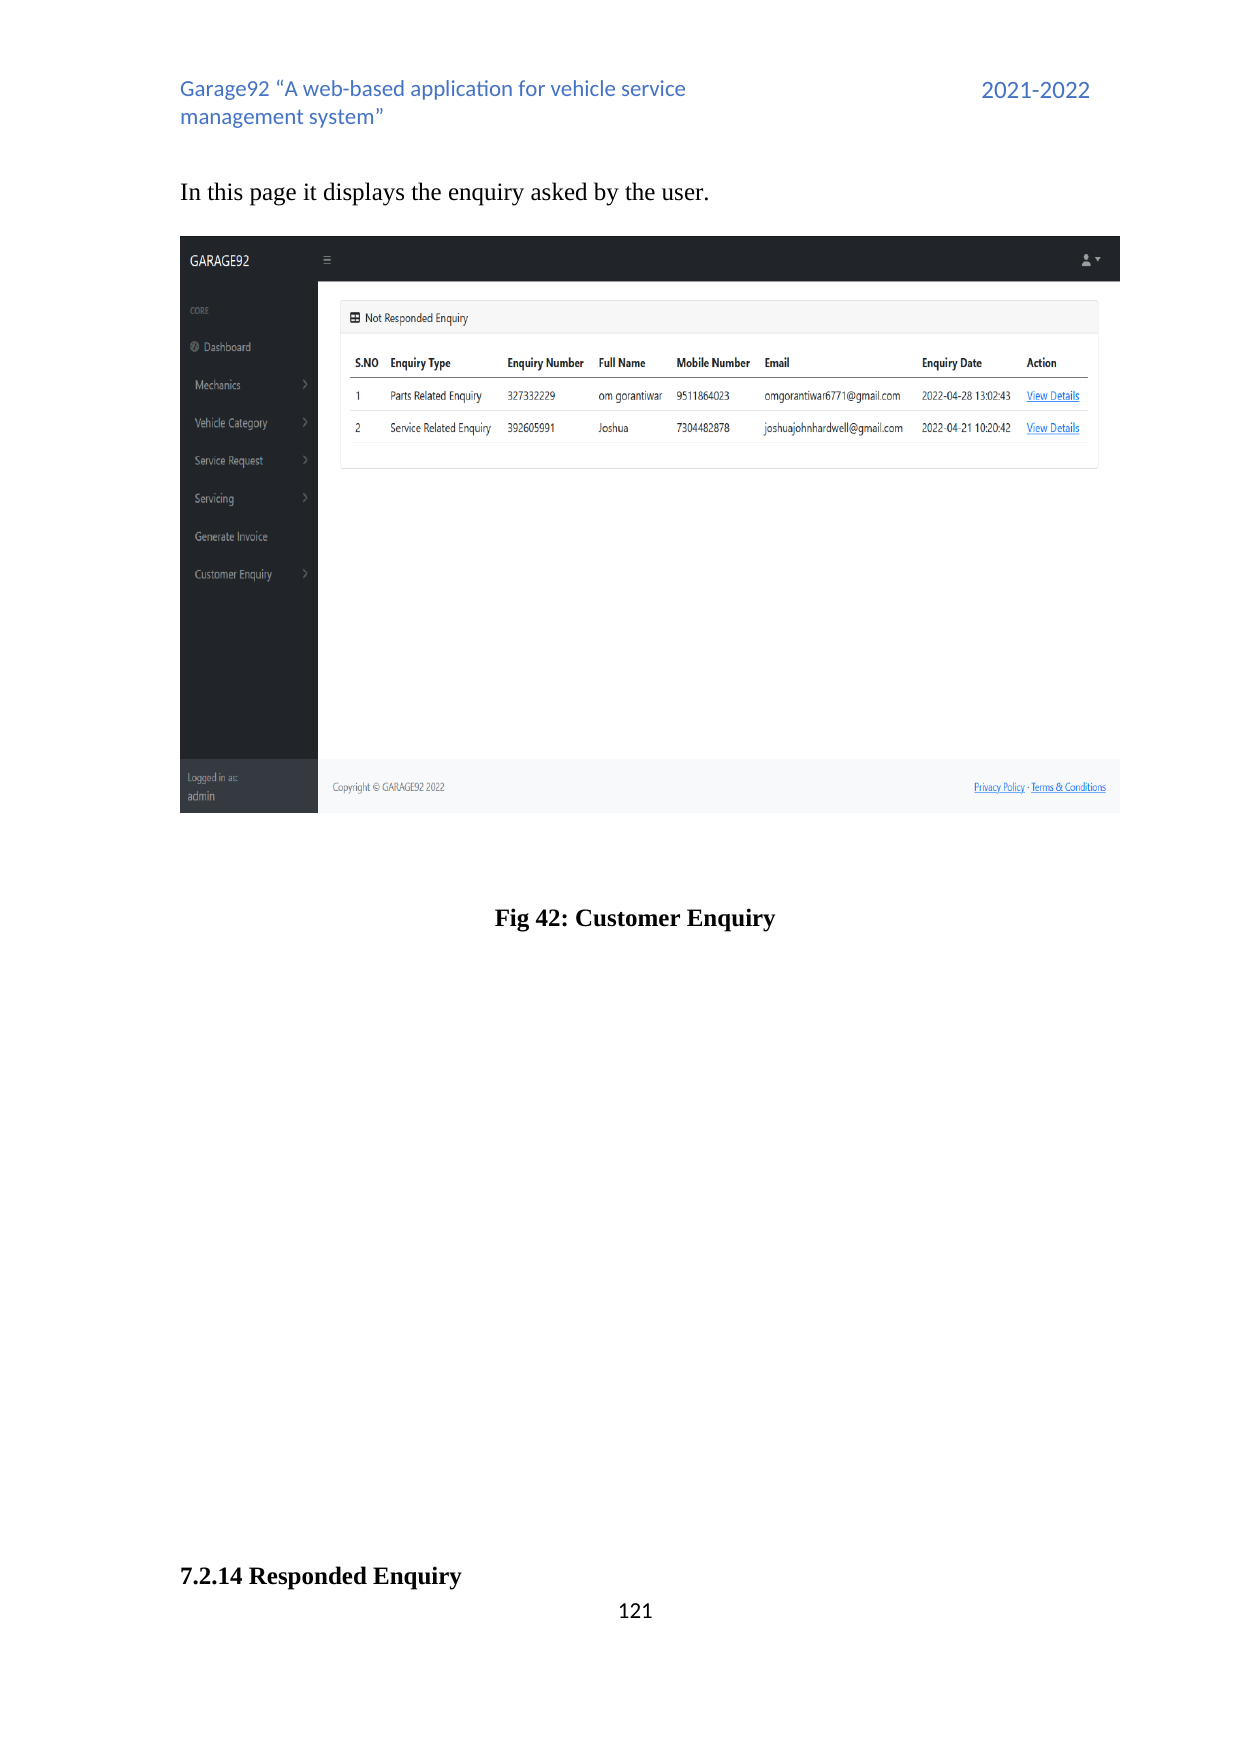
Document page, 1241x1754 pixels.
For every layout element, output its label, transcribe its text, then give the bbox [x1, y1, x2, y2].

picture [180, 236, 1120, 813]
text 7.2.14 Responded Enquiry [180, 1561, 1090, 1589]
text Fig 42: Customer Enquiry [180, 903, 1090, 932]
text In this page it displays the enquiry asked by the user. [180, 177, 1090, 206]
